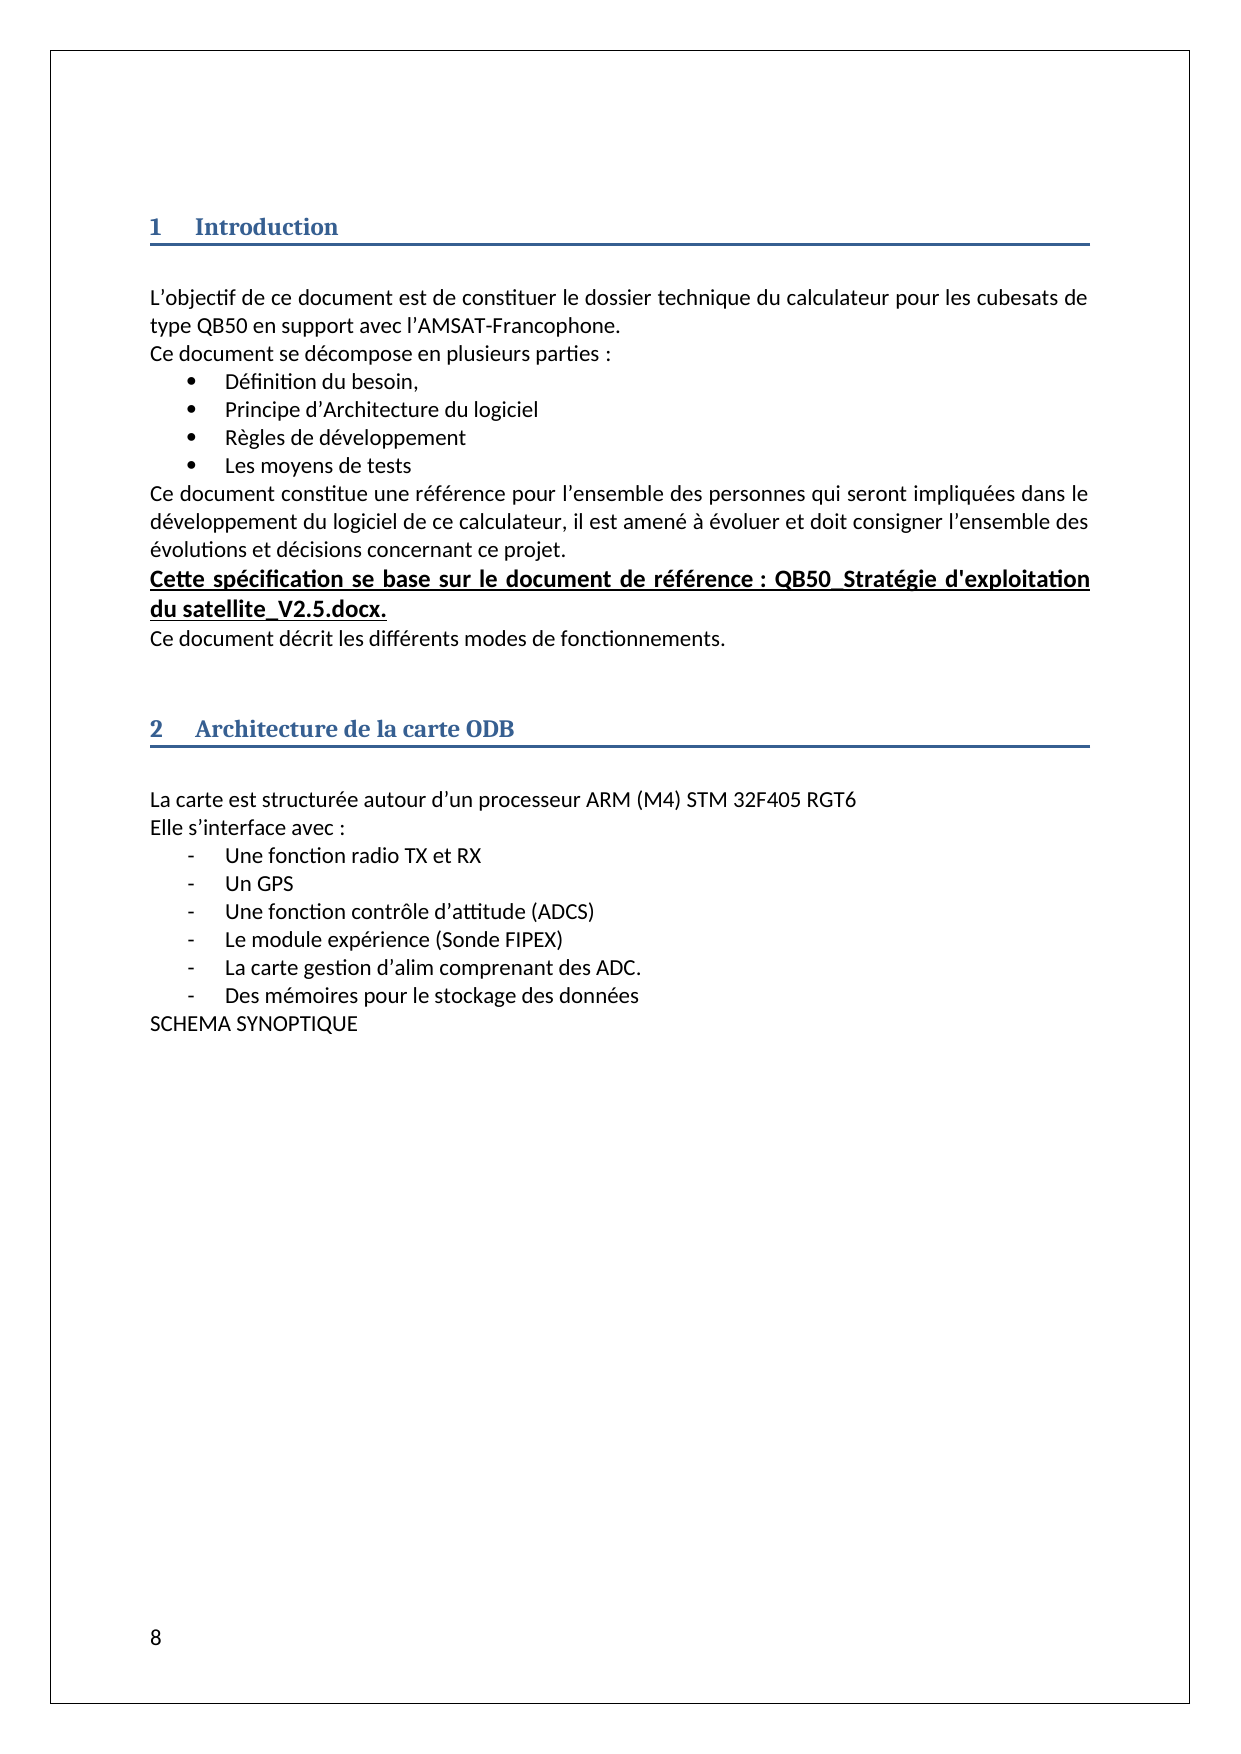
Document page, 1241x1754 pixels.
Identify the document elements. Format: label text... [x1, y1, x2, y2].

list Règles de développement [187, 423, 1090, 451]
text Ce document décrit les différents modes de fonctionnements. [150, 624, 1090, 652]
text L’objectif de ce document est de constituer le dossier technique du calculateur pour les cubesats de type QB50 en support avec l’AMSAT-Francophone. [150, 283, 1090, 339]
text SCHEMA SYNOPTIQUE [150, 1009, 1090, 1037]
list Une fonction radio TX et RX [187, 841, 1090, 869]
text Cette spécification se base sur le document de référence : QB50_Stratégie d'exploitation du satellite_V2.5.docx. [150, 563, 1090, 589]
list Une fonction contrôle d’attitude (ADCS) [187, 897, 1090, 925]
list Les moyens de tests [187, 451, 1090, 479]
text Ce document se décompose en plusieurs parties : [150, 339, 1090, 367]
text La carte est structurée autour d’un processeur ARM (M4) STM 32F405 RGT6 [150, 785, 1090, 813]
list Définition du besoin, [187, 367, 1090, 395]
list La carte gestion d’alim comprenant des ADC. [187, 953, 1090, 981]
list Un GPS [187, 869, 1090, 897]
text Ce document constitue une référence pour l’ensemble des personnes qui seront impliquées dans le développement du logiciel de ce calculateur, il est amené à évoluer et doit consigner l’ensemble des évolutions et décisions concernant ce projet. [150, 479, 1090, 563]
list Des mémoires pour le stockage des données [187, 981, 1090, 1009]
text Cette spécification se base sur le document de référence : QB50_Stratégie d'exploitation du satellite_V2.5.docx. [150, 591, 1090, 624]
list Principe d’Architecture du logiciel [187, 395, 1090, 423]
text Elle s’interface avec : [150, 813, 1090, 841]
list Le module expérience (Sonde FIPEX) [187, 925, 1090, 953]
subtitle Introduction [150, 212, 1090, 243]
subtitle Architecture de la carte ODB [150, 714, 1090, 745]
